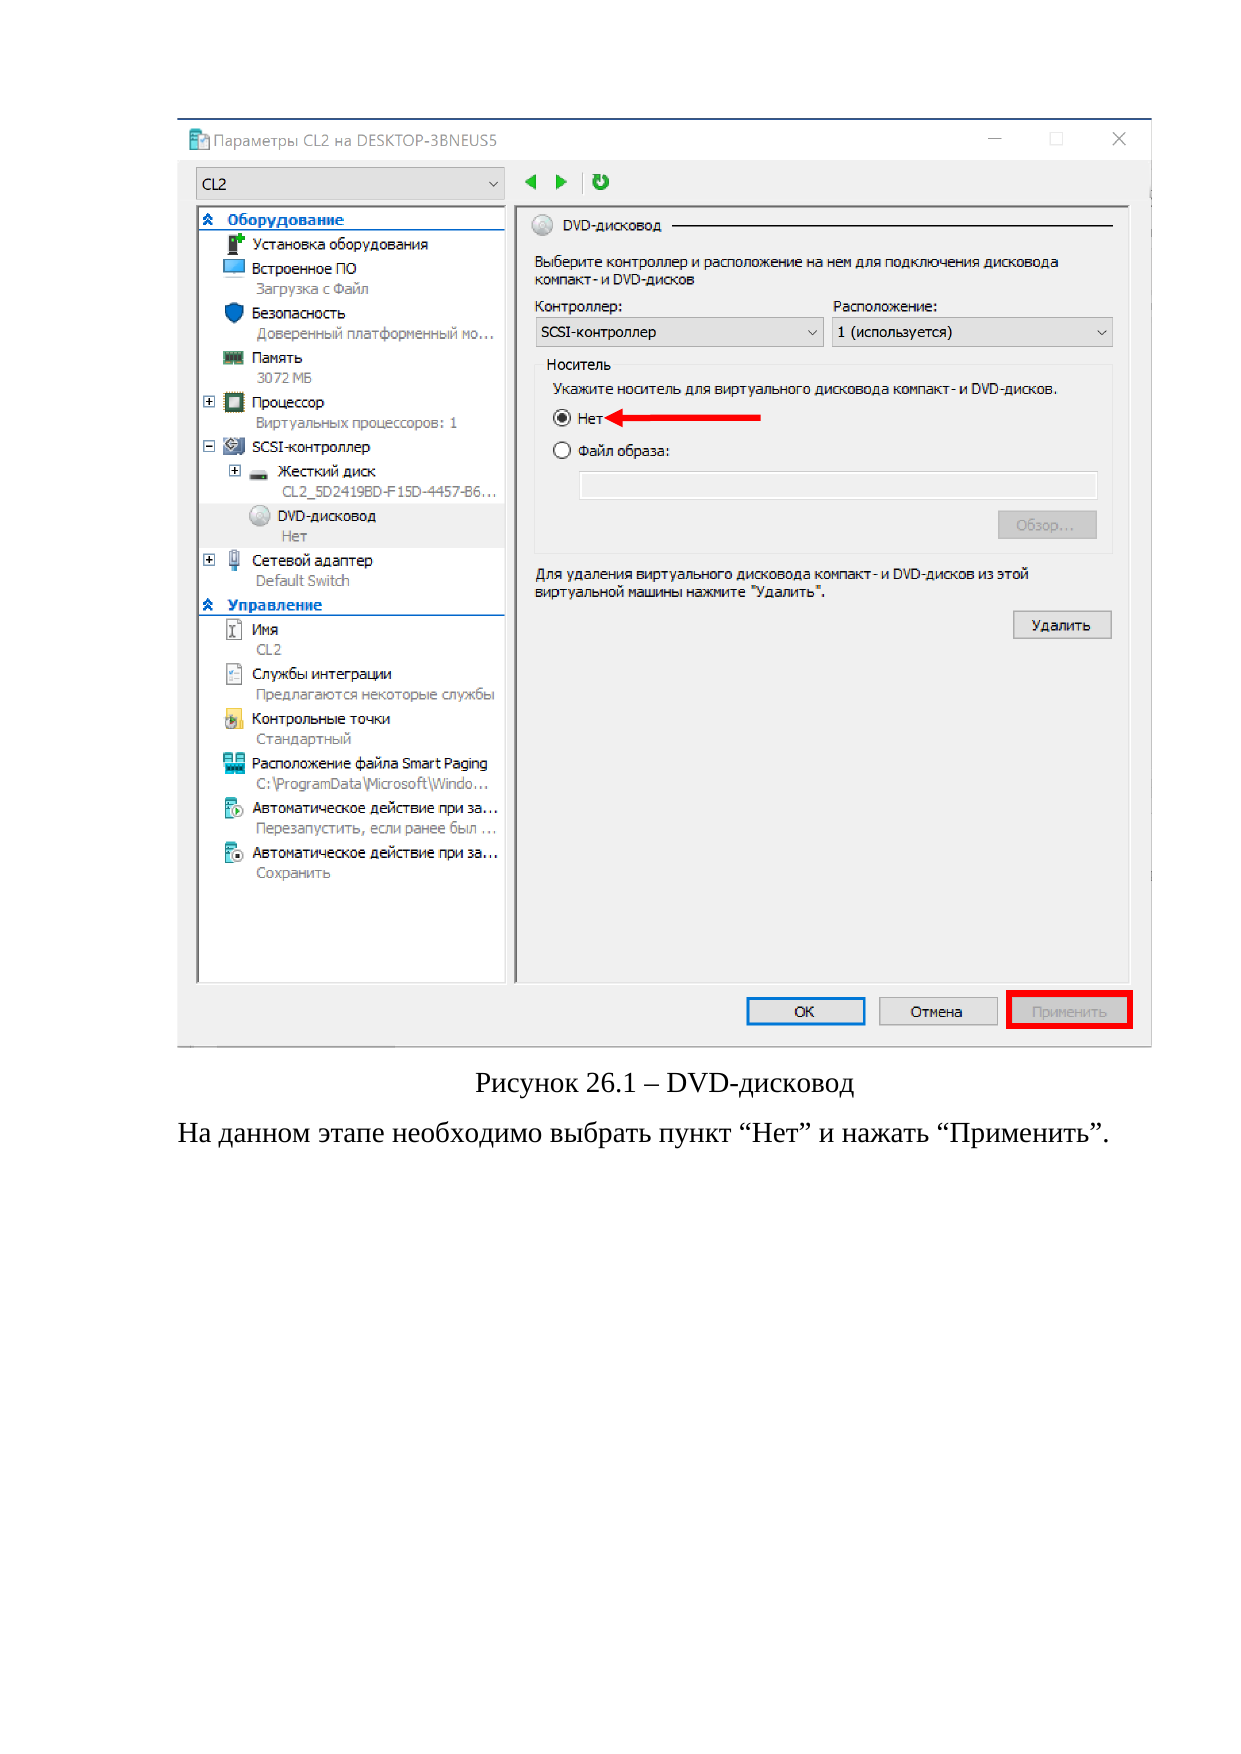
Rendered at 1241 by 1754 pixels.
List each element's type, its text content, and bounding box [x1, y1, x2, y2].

picture [177, 118, 1152, 1048]
text Рисунок 26.1 – DVD-дисковод [177, 1065, 1152, 1098]
text На данном этапе необходимо выбрать пункт “Нет” и нажать “Применить”. [177, 1115, 1152, 1148]
